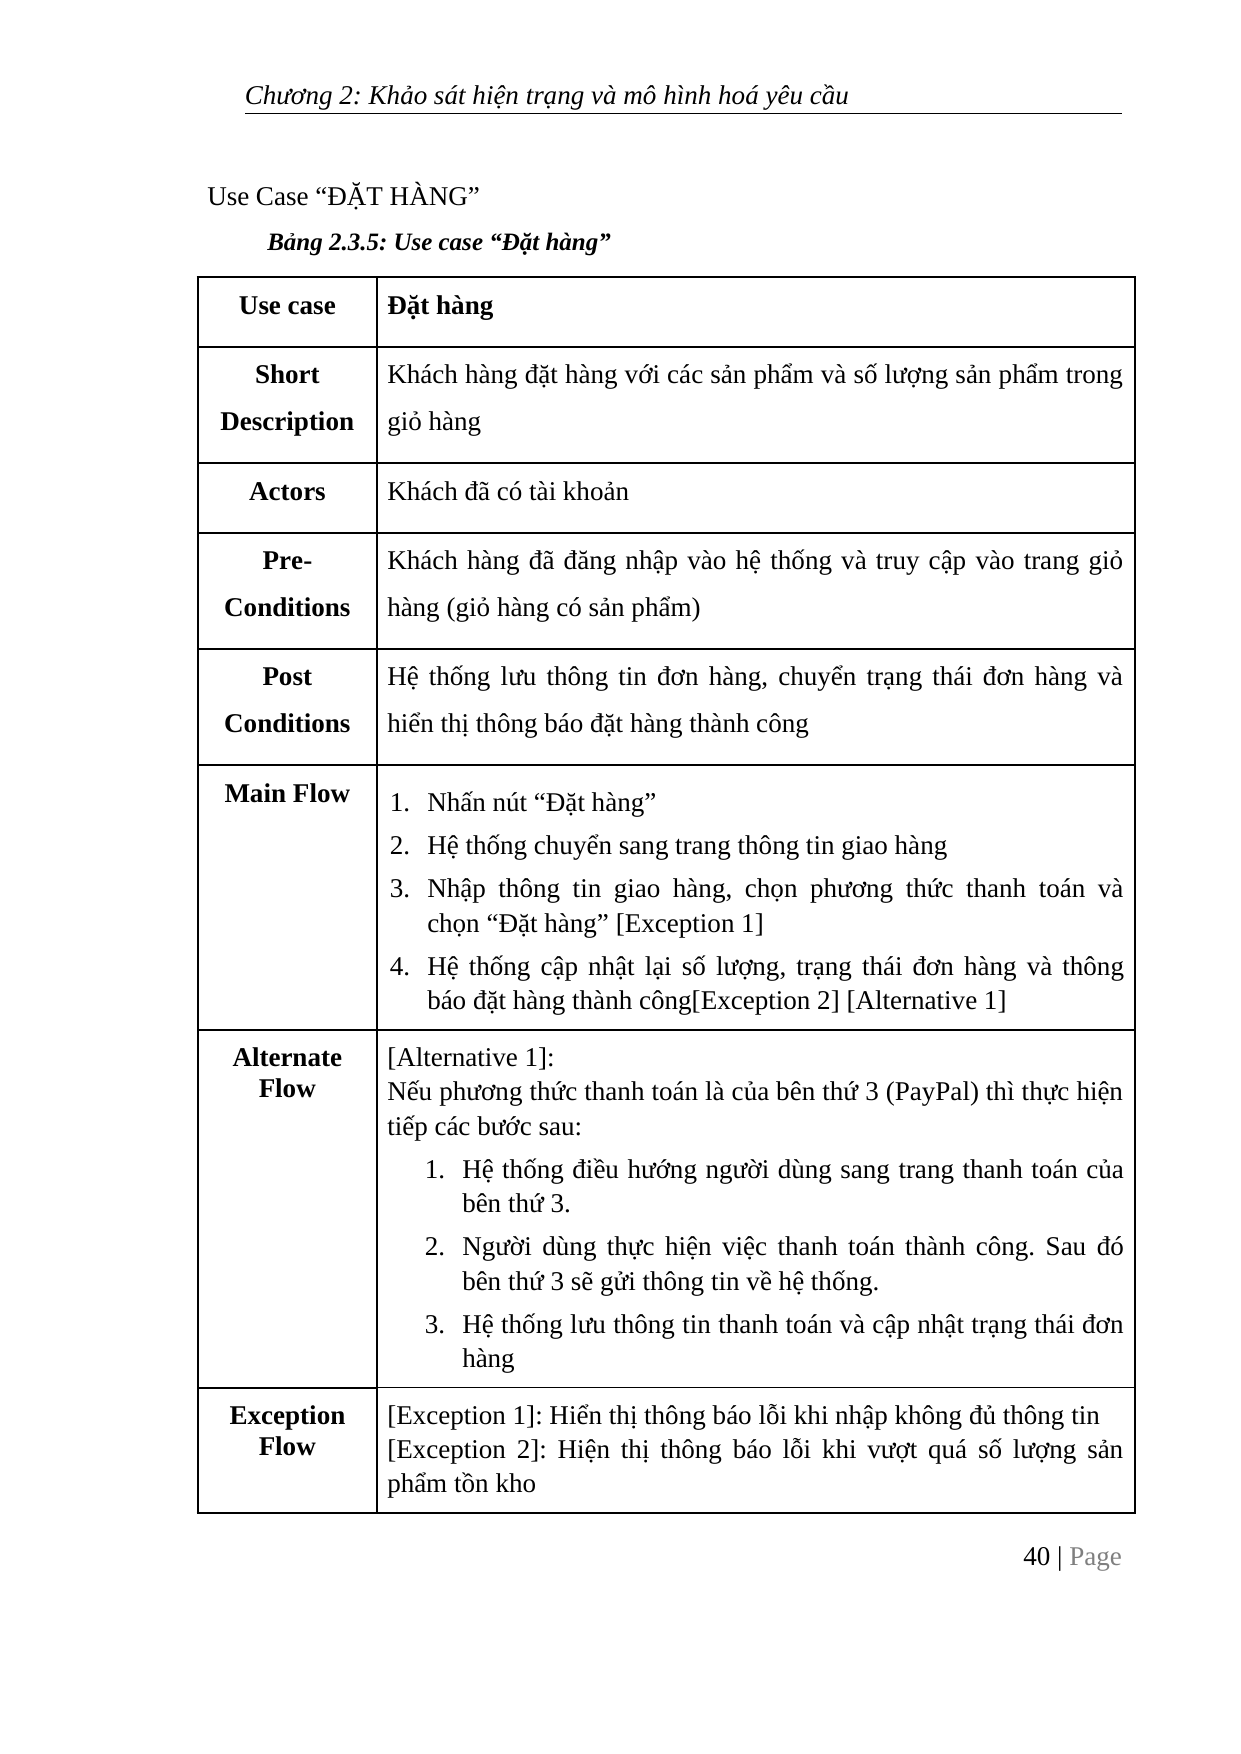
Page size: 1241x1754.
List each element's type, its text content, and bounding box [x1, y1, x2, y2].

table_cell [Alternative 1]: Nếu phương thức thanh toán là của bên thứ 3 (PayPal) thì thực hiện tiếp các bước sau: Hệ thống điều hướng người dùng sang trang thanh toán của bên thứ 3. Người dùng thực hiện việc thanh toán thành công. Sau đó bên thứ 3 sẽ gửi thông tin về hệ thống. Hệ thống lưu thông tin thanh toán và cập nhật trạng thái đơn hàng [378, 1031, 1134, 1387]
table_cell Pre-Conditions [199, 534, 376, 648]
text Bảng 2.3.5: Use case “Đặt hàng” [267, 227, 1122, 255]
table_cell Short Description [199, 348, 376, 462]
table_cell Khách đã có tài khoản [378, 464, 1134, 532]
table_cell Exception Flow [199, 1389, 376, 1512]
table_cell [Exception 1]: Hiển thị thông báo lỗi khi nhập không đủ thông tin [Exception 2]: Hiện thị thông báo lỗi khi vượt quá số lượng sản phẩm tồn kho [378, 1388, 1134, 1512]
table_header Use case [199, 278, 376, 346]
table_cell Khách hàng đặt hàng với các sản phẩm và số lượng sản phẩm trong giỏ hàng [378, 348, 1134, 462]
table_cell Khách hàng đã đăng nhập vào hệ thống và truy cập vào trang giỏ hàng (giỏ hàng có sản phẩm) [378, 534, 1134, 648]
table_cell Nhấn nút “Đặt hàng” Hệ thống chuyển sang trang thông tin giao hàng Nhập thông tin giao hàng, chọn phương thức thanh toán và chọn “Đặt hàng” [Exception 1] Hệ thống cập nhật lại số lượng, trạng thái đơn hàng và thông báo đặt hàng thành công[Exception 2] [Alternative 1] [378, 766, 1134, 1029]
table_cell Actors [199, 464, 376, 532]
table_cell Hệ thống lưu thông tin đơn hàng, chuyển trạng thái đơn hàng và hiển thị thông báo đặt hàng thành công [378, 650, 1134, 764]
text Use Case “ĐẶT HÀNG” [207, 180, 1122, 211]
table_cell Post Conditions [199, 650, 376, 764]
table_cell Alternate Flow [199, 1031, 376, 1387]
table_cell Main Flow [199, 766, 376, 1029]
table_header Đặt hàng [378, 278, 1134, 346]
